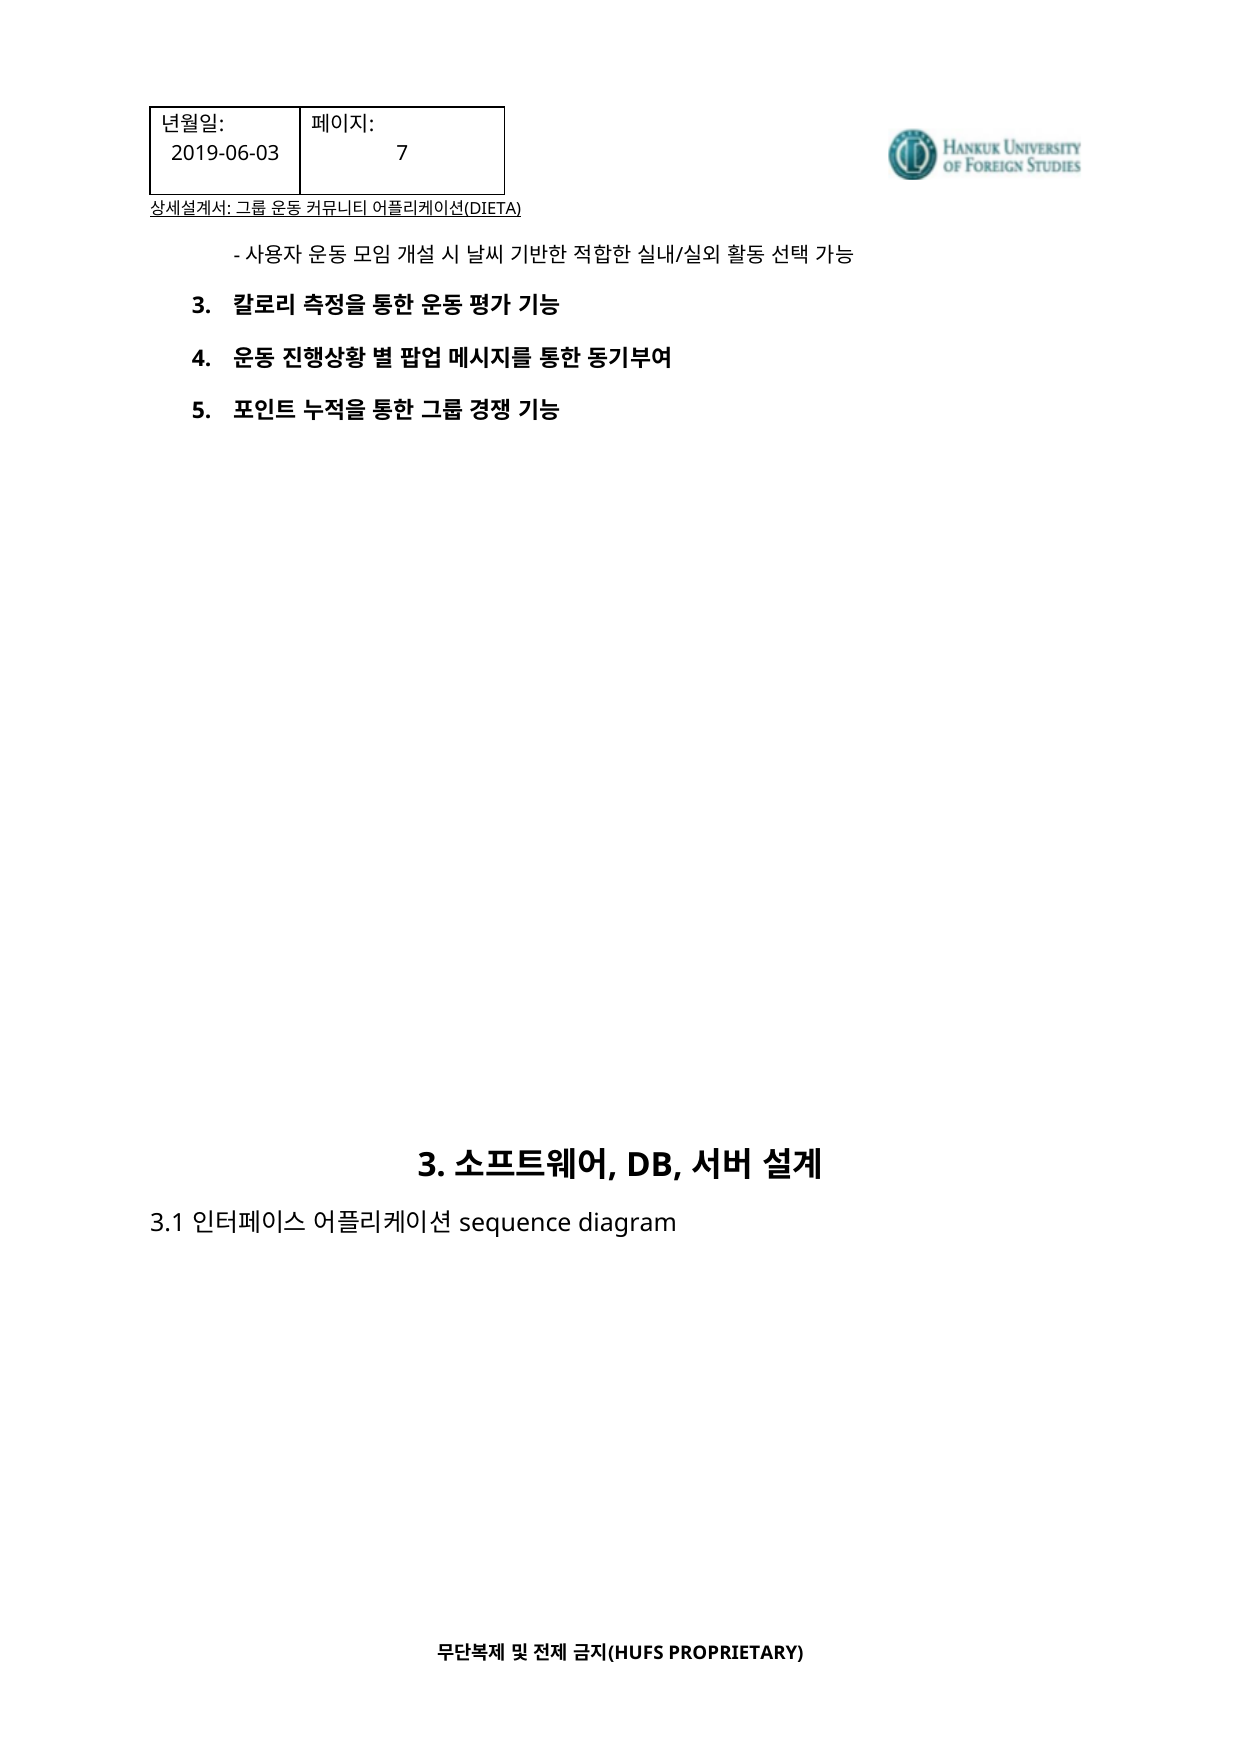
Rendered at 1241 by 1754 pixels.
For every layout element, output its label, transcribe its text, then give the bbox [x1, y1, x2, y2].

list 운동 진행상황 별 팝업 메시지를 통한 동기부여 [192, 340, 1090, 373]
title 3. 소프트웨어, DB, 서버 설계 [150, 1138, 1090, 1186]
list 포인트 누적을 통한 그룹 경쟁 기능 [192, 392, 1090, 426]
list 칼로리 측정을 통한 운동 평가 기능 [192, 287, 1090, 321]
picture [879, 121, 1082, 180]
subtitle 3.1 인터페이스 어플리케이션 sequence diagram [150, 1203, 1090, 1239]
text - 사용자 운동 모임 개설 시 날씨 기반한 적합한 실내/실외 활동 선택 가능 [150, 238, 1090, 268]
